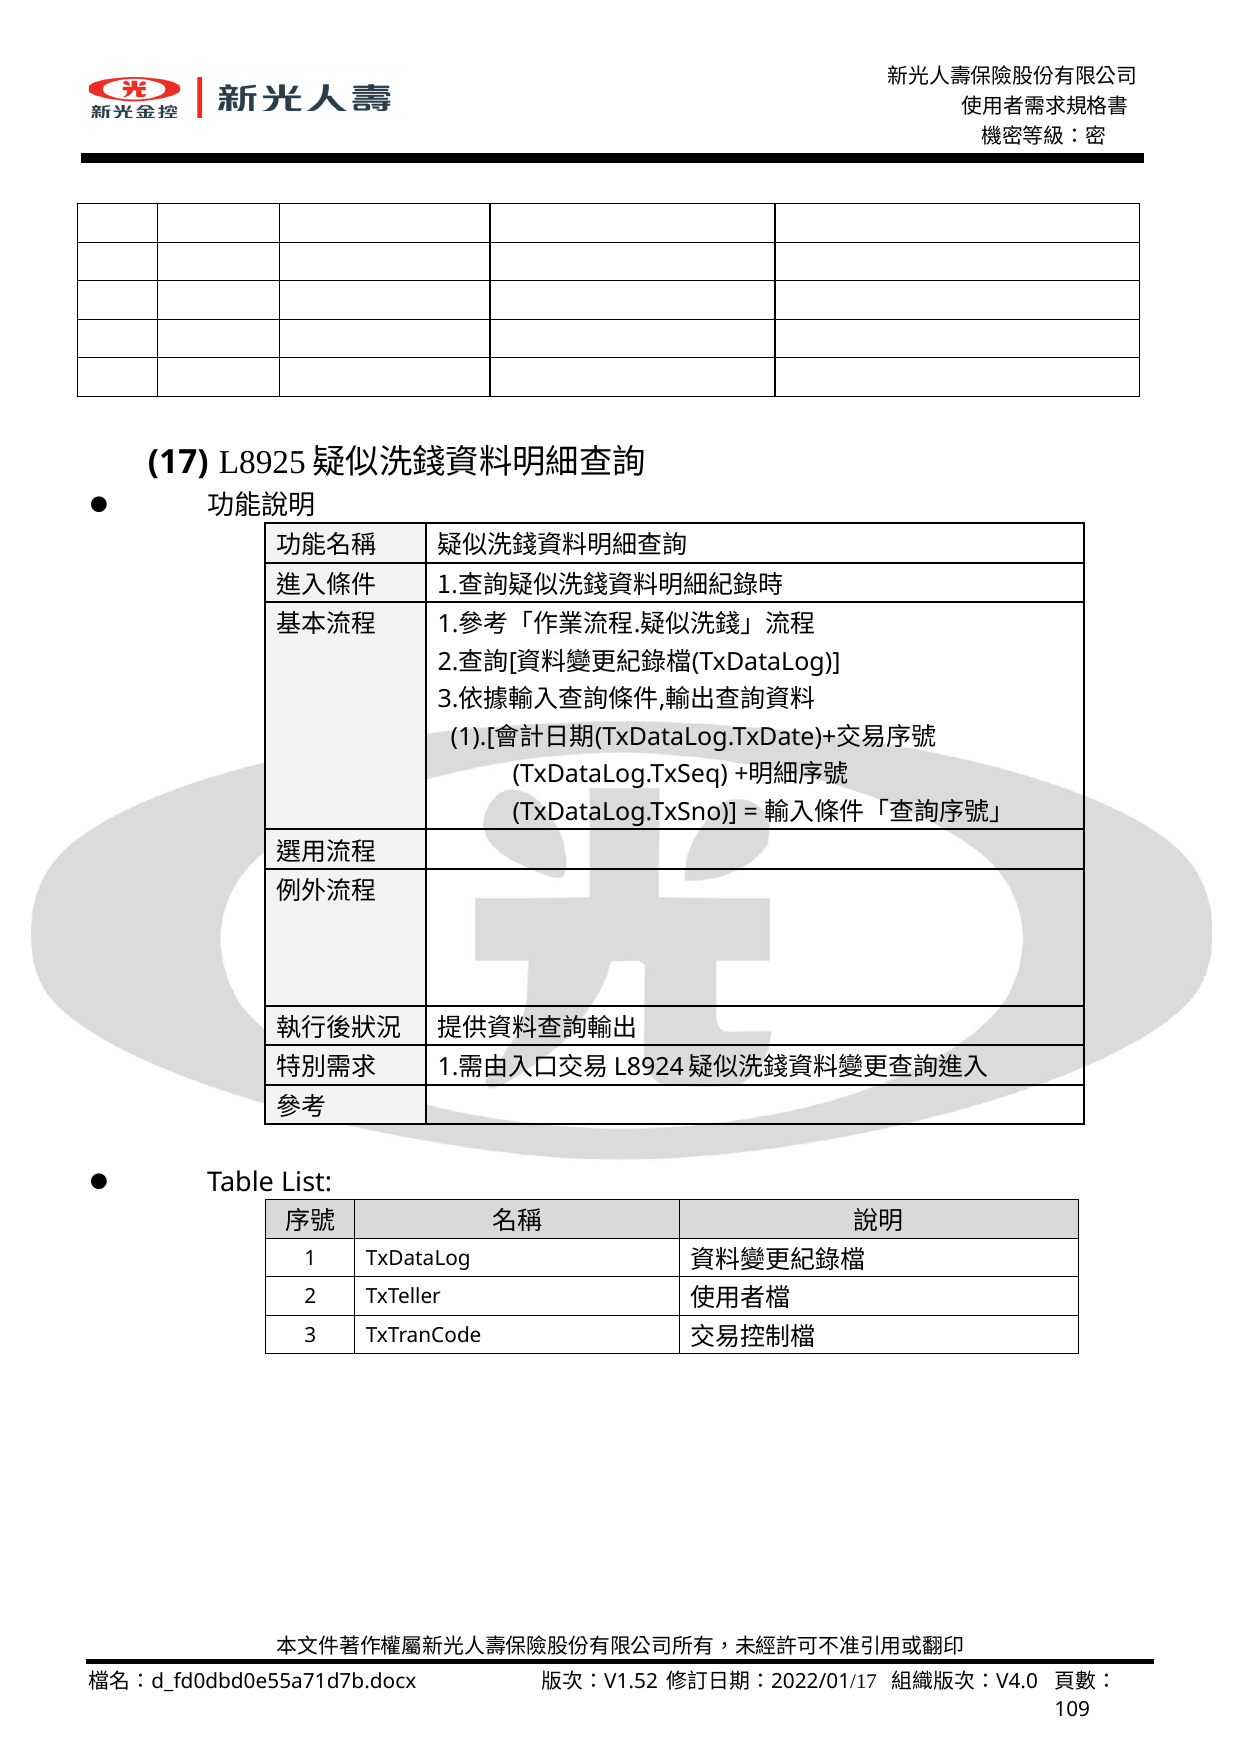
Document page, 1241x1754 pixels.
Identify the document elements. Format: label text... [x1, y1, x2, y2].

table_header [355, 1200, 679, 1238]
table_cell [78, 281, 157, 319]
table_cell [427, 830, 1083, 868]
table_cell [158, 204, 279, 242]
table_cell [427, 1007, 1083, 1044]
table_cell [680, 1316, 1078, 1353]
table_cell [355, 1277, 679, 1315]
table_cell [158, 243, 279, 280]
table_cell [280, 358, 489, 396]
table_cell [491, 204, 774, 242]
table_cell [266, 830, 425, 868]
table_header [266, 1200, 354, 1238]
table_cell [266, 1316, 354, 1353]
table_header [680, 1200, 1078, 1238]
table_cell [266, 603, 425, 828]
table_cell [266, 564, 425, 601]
subtitle L8925疑似洗錢資料明細查詢 [148, 434, 1152, 483]
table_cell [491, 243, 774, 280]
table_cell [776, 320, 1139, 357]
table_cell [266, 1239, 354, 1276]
picture [25, 713, 1215, 1166]
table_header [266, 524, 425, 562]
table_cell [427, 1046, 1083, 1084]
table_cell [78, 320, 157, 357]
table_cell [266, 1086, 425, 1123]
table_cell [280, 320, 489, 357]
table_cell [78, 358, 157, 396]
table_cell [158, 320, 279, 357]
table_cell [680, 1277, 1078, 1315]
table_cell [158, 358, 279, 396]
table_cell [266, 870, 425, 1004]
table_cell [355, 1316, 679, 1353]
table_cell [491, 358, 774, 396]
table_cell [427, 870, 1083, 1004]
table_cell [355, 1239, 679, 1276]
list Table List: [89, 1162, 1152, 1199]
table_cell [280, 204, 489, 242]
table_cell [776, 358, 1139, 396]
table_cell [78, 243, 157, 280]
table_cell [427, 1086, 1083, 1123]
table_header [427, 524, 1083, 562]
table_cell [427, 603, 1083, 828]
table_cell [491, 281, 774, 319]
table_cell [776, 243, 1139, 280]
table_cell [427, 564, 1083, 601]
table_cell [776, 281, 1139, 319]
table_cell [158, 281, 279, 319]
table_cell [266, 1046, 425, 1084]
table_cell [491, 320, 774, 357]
picture [88, 61, 414, 118]
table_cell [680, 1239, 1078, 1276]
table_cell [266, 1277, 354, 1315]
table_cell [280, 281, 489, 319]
list 功能說明 [89, 483, 1152, 522]
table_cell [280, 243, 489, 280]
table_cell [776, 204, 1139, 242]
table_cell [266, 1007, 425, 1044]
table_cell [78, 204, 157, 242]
